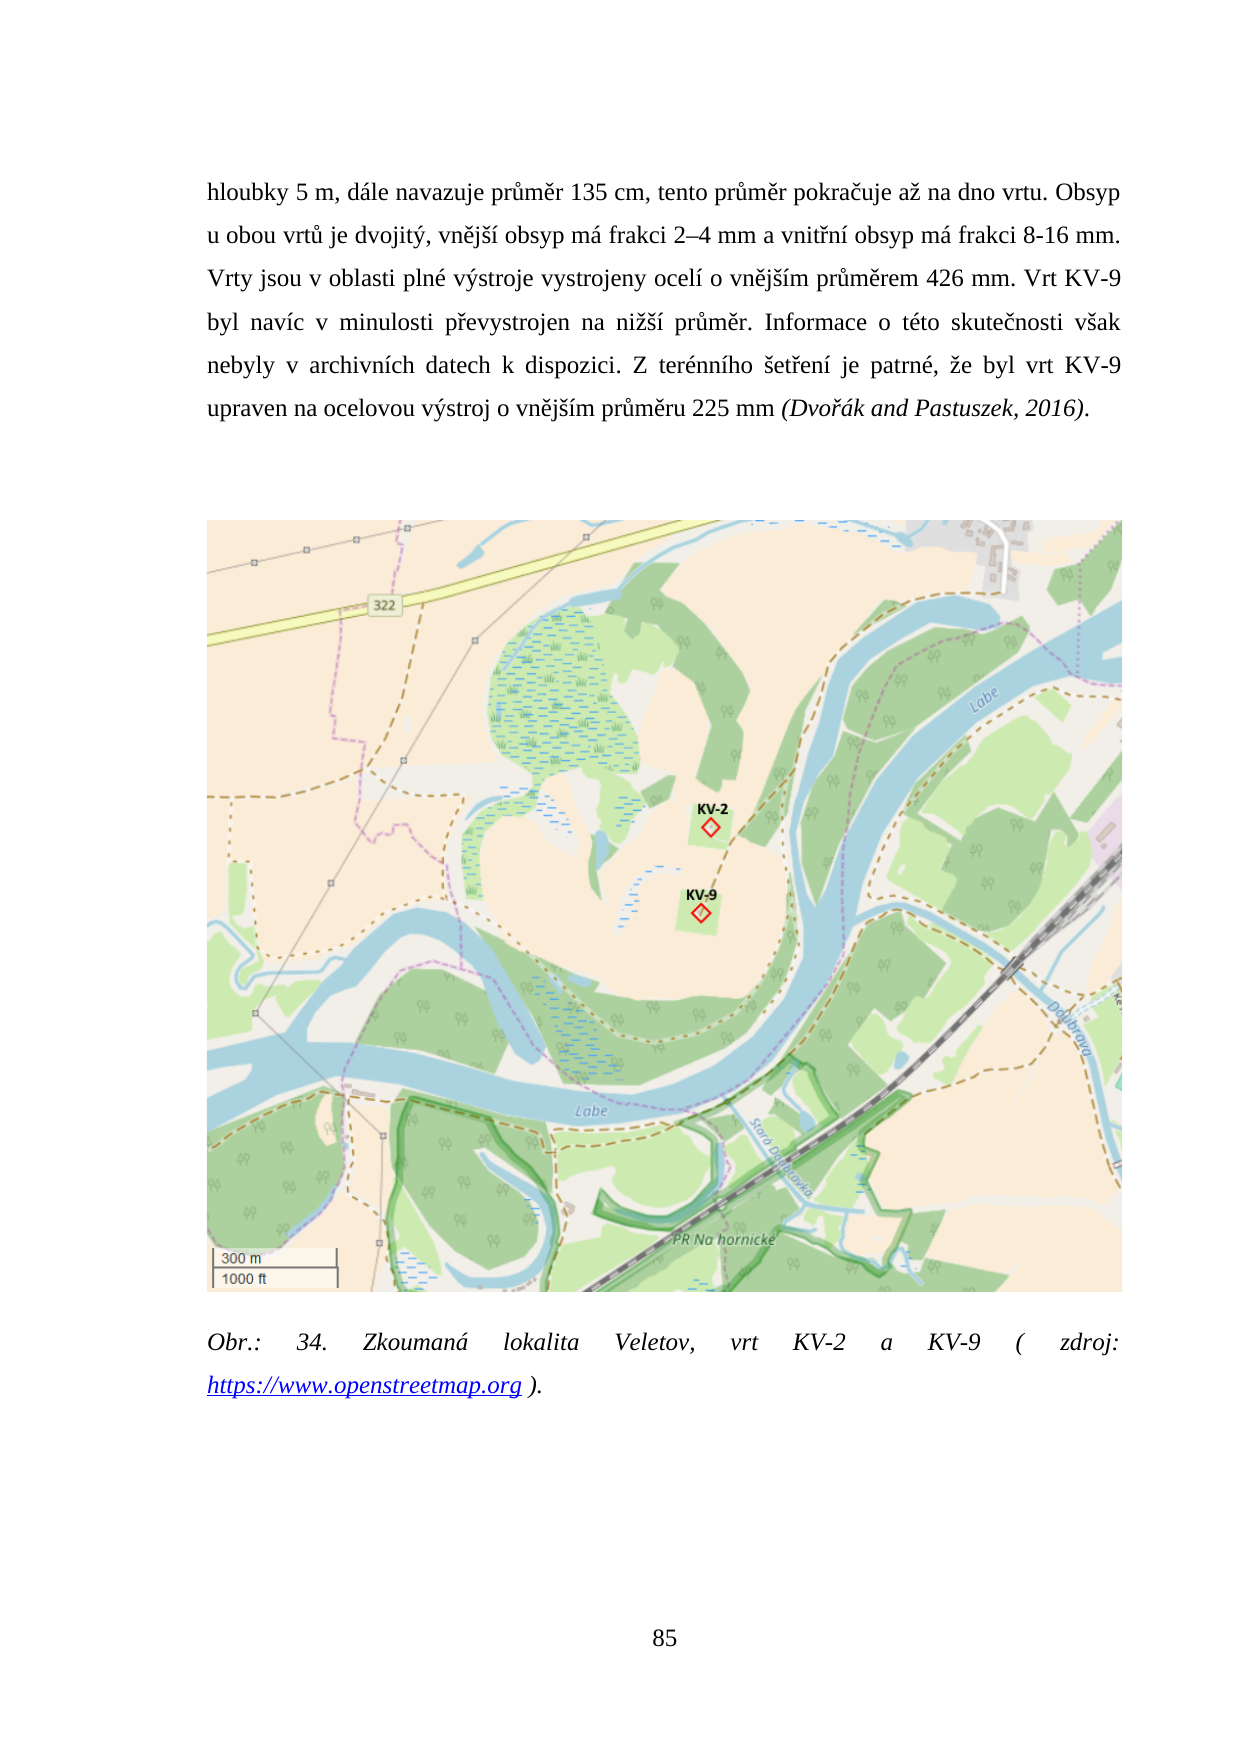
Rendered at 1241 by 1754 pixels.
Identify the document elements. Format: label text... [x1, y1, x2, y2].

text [207, 177, 1122, 422]
picture [206, 520, 1123, 1292]
text Obr.: 34. Zkoumaná lokalita Veletov, vrt KV-2 a KV-9 ( zdroj: https://www.openstreetmap.org ). [207, 1327, 1122, 1398]
